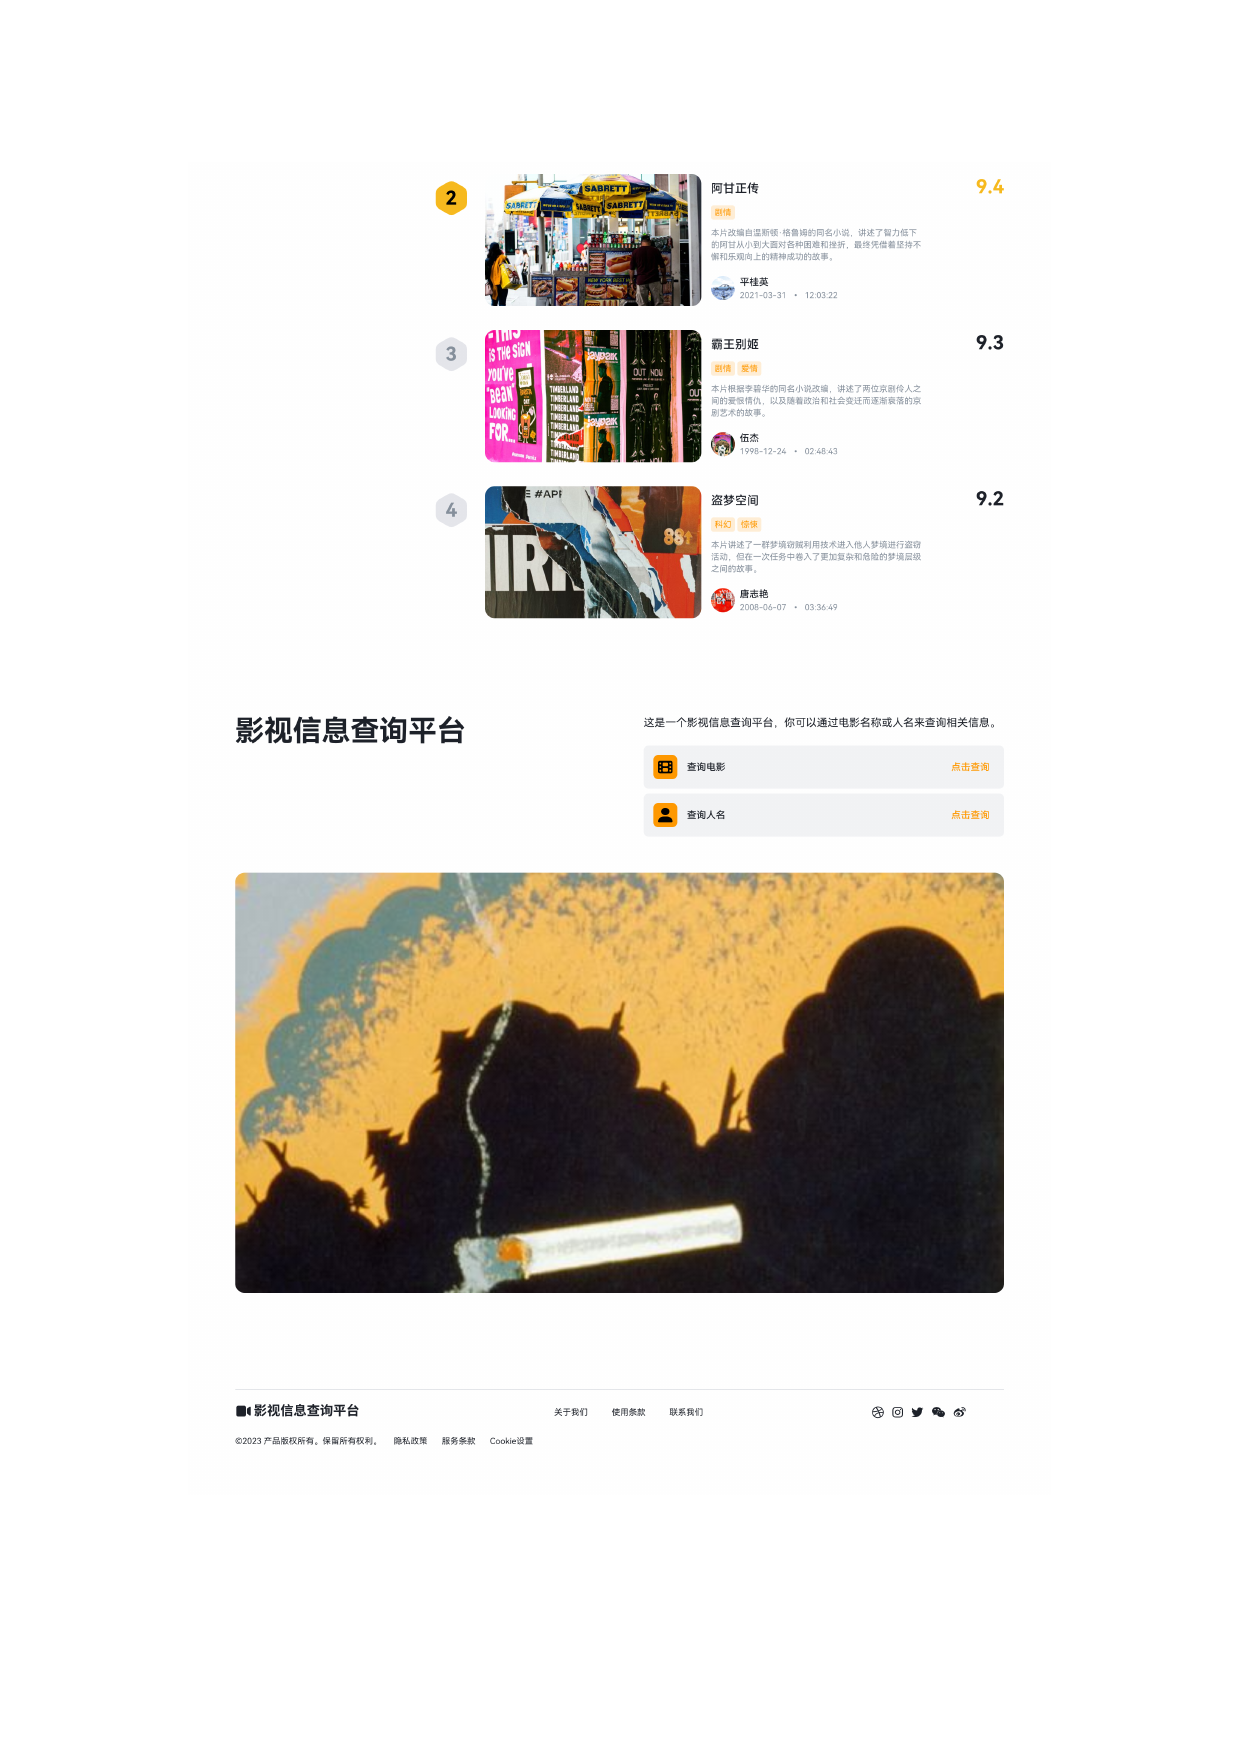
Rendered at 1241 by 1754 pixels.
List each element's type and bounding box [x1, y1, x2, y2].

picture [187, 162, 1052, 1495]
